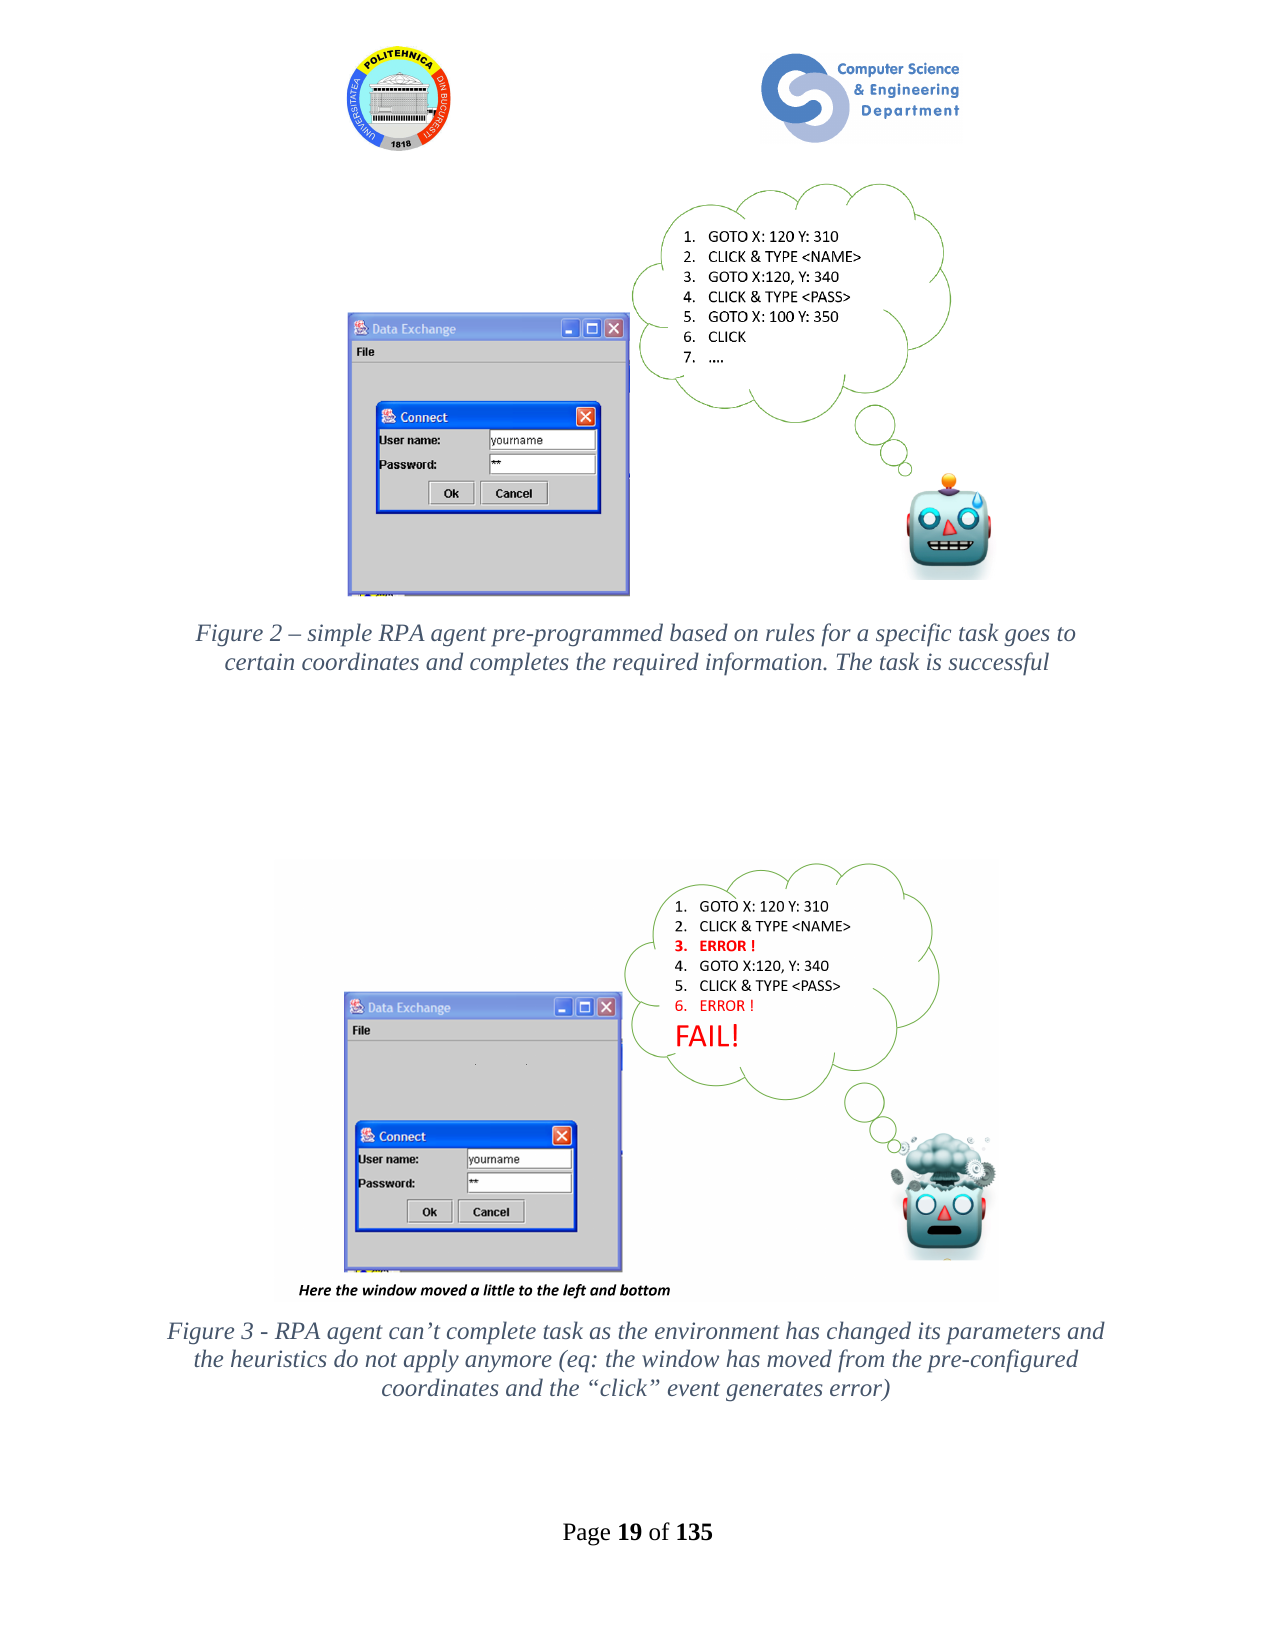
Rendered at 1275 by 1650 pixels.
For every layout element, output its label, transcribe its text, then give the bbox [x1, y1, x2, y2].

picture [320, 178, 1014, 604]
picture [274, 859, 1000, 1302]
picture [346, 46, 451, 151]
picture [760, 53, 963, 144]
